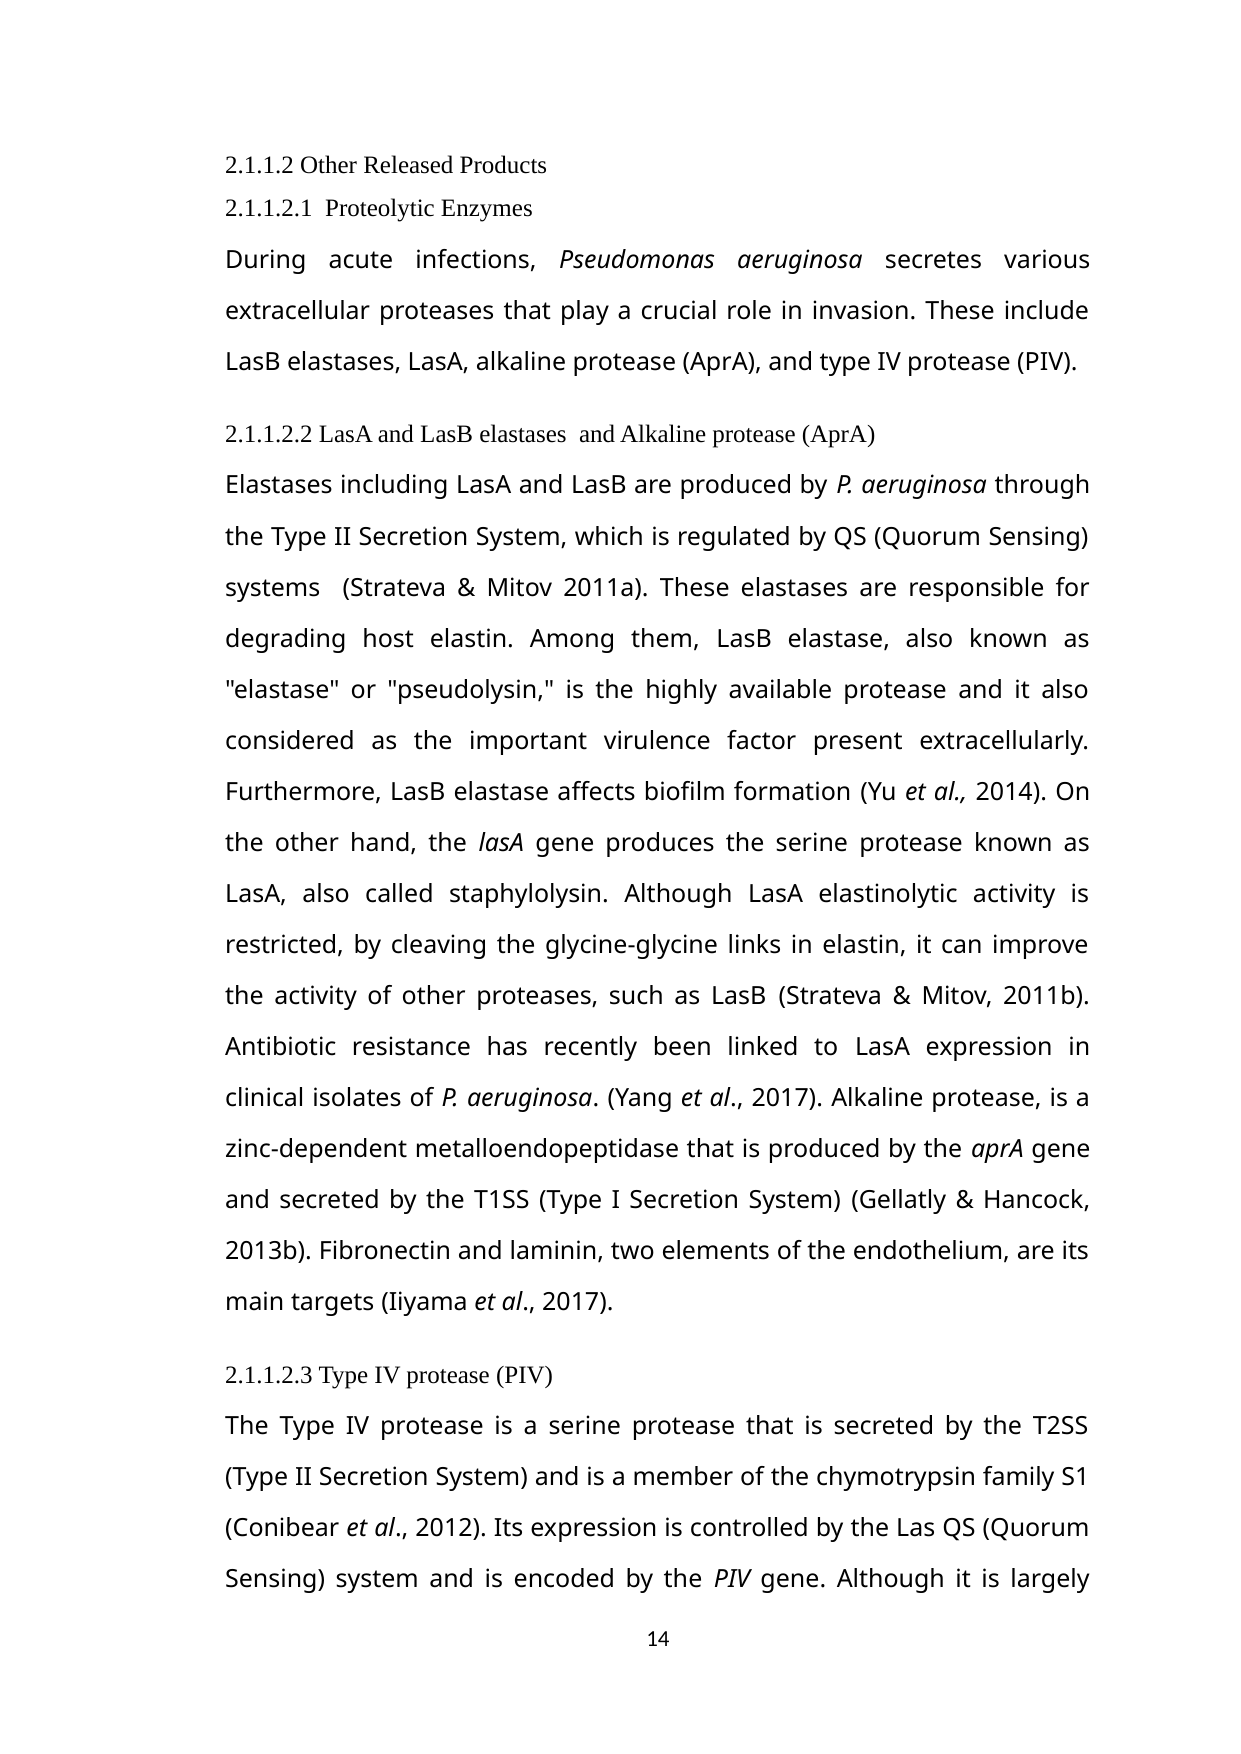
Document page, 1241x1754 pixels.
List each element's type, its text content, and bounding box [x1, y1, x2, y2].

title 2.1.1.2 Other Released Products [225, 150, 1090, 179]
title 2.1.1.2.3 Type IV protease (PIV) [225, 1360, 1090, 1388]
text Elastases including LasA and LasB are produced by P. aeruginosa through the Type II Secretion System, which is regulated by QS (Quorum Sensing) systems These elastases are responsible for degrading host elastin. Among them, LasB elastase, also known as "elastase" or "pseudolysin," is the highly available protease and it also considered as the important virulence factor present extracellularly. Furthermore, LasB elastase affects biofilm formation On the other hand, the lasA gene produces the serine protease known as LasA, also called staphylolysin. Although LasA elastinolytic activity is restricted, by cleaving the glycine-glycine links in elastin, it can improve the activity of other proteases, such as LasB Antibiotic resistance has recently been linked to LasA expression in clinical isolates of P. aeruginosa. . Alkaline protease, is a zinc-dependent metalloendopeptidase that is produced by the aprA gene and secreted by the T1SS (Type I Secretion System) Fibronectin and laminin, two elements of the endothelium, are its main targets [225, 467, 1090, 1318]
title 2.1.1.2.1 Proteolytic Enzymes [225, 193, 1090, 222]
title 2.1.1.2.2 LasA and LasB elastases and Alkaline protease (AprA) [225, 419, 1090, 448]
text During acute infections, Pseudomonas aeruginosa secretes various extracellular proteases that play a crucial role in invasion. These include LasB elastases, LasA, alkaline protease (AprA), and type IV protease (PIV). [225, 241, 1090, 377]
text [225, 1407, 1090, 1595]
